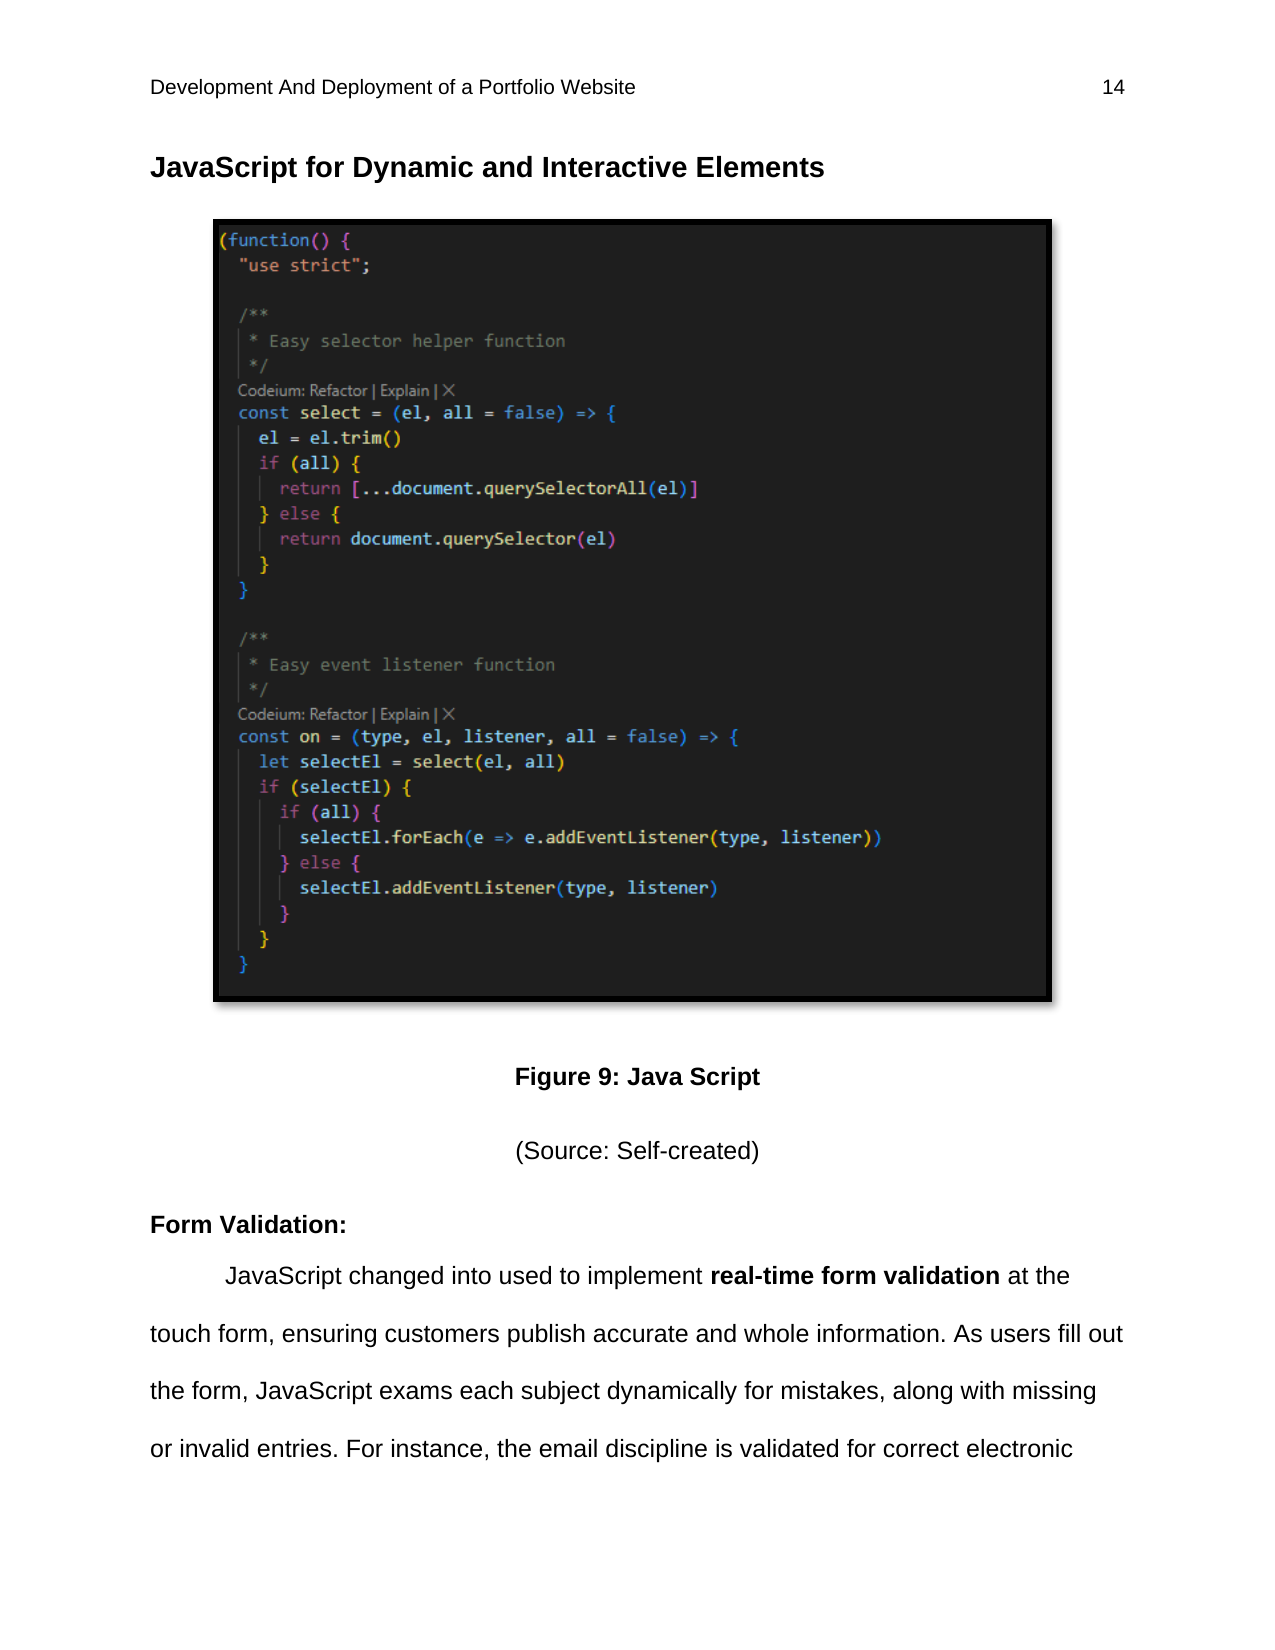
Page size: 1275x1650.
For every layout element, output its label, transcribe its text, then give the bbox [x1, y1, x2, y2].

picture [219, 225, 1046, 996]
text Figure 9: Java Script [150, 1061, 1125, 1090]
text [150, 1261, 1125, 1462]
subtitle Form Validation: [150, 1210, 1125, 1238]
text (Source: Self-created) [150, 1136, 1125, 1164]
subtitle JavaScript for Dynamic and Interactive Elements [150, 150, 1125, 183]
